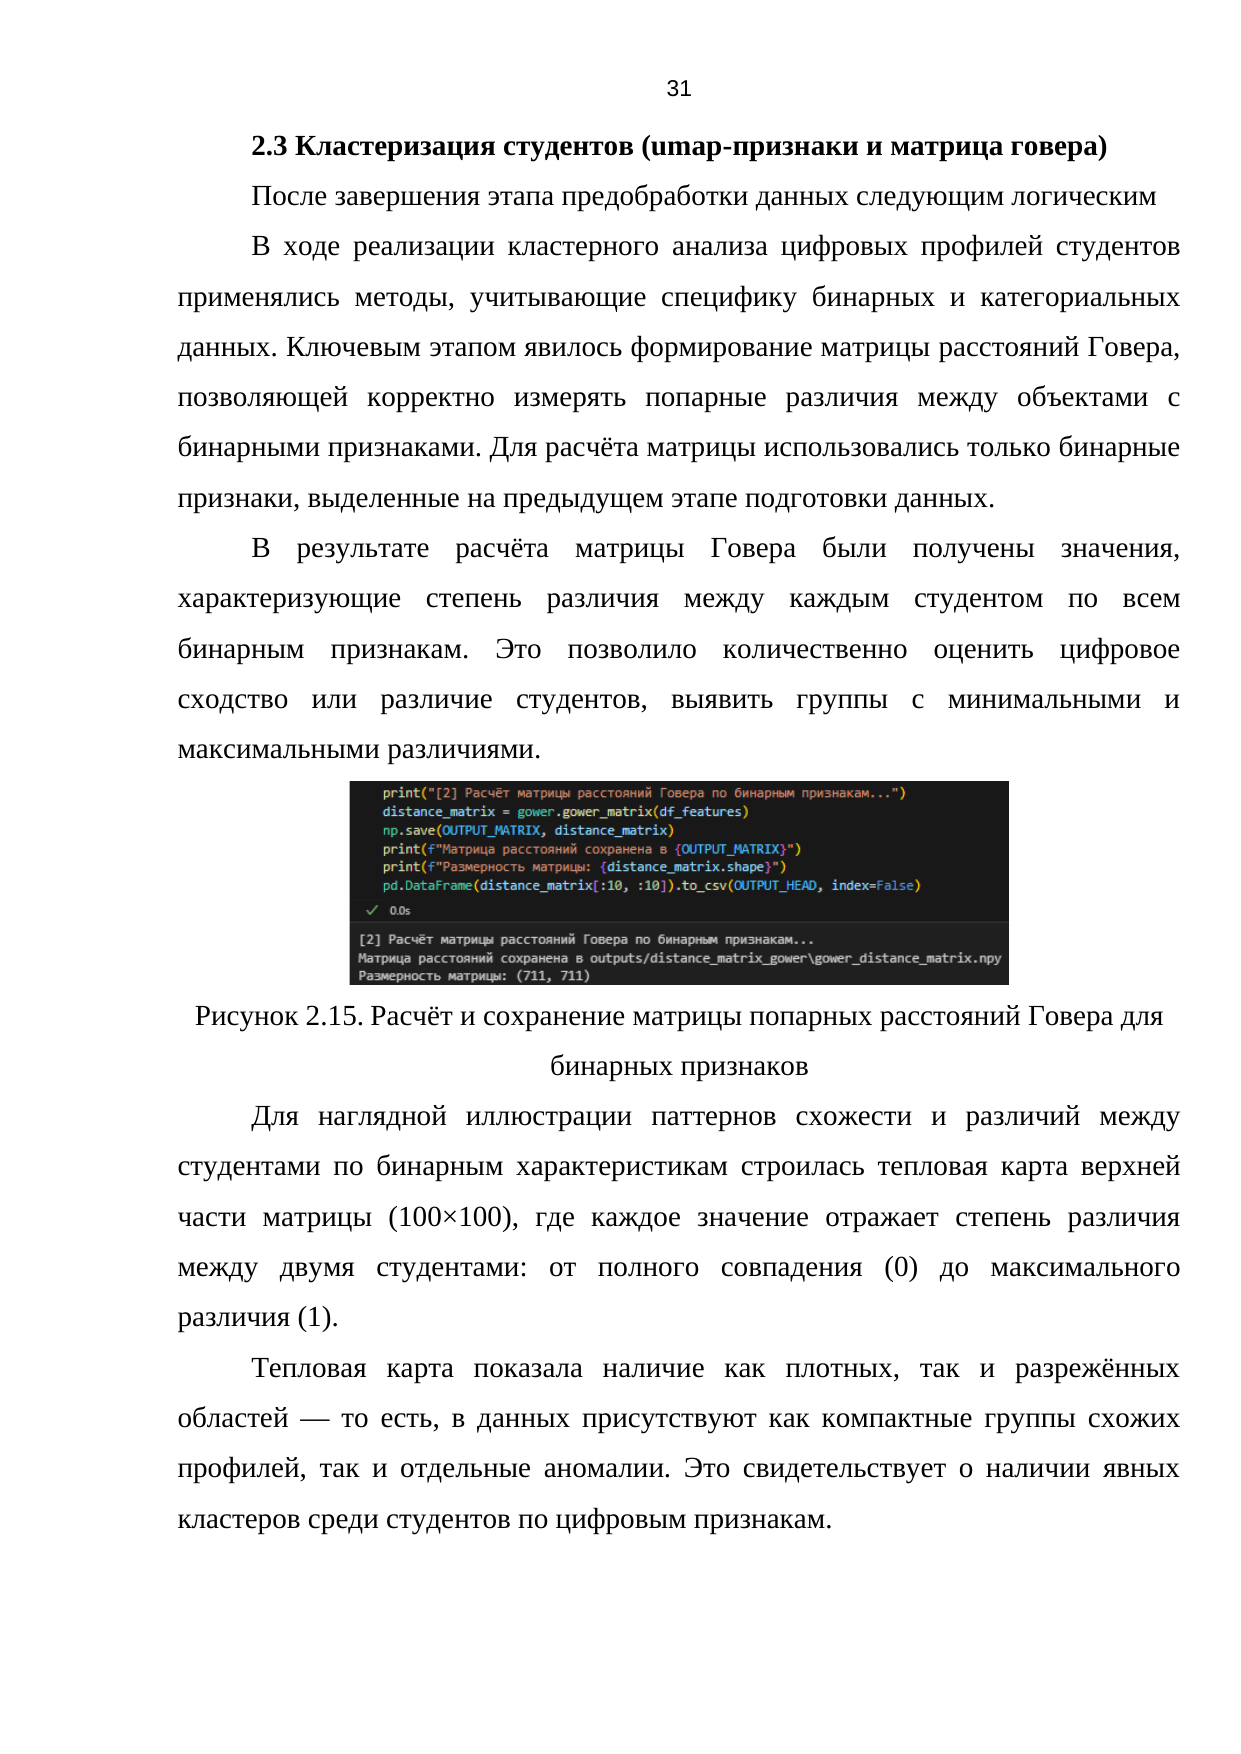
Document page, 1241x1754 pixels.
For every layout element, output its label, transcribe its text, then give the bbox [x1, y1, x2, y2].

text В ходе реализации кластерного анализа цифровых профилей студентов применялись методы, учитывающие специфику бинарных и категориальных данных. Ключевым этапом явилось формирование матрицы расстояний Говера, позволяющей корректно измерять попарные различия между объектами с бинарными признаками. Для расчёта матрицы использовались только бинарные признаки, выделенные на предыдущем этапе подготовки данных. [177, 228, 1181, 513]
text Тепловая карта показала наличие как плотных, так и разрежённых областей — то есть, в данных присутствуют как компактные группы схожих профилей, так и отдельные аномалии. Это свидетельствует о наличии явных кластеров среди студентов по цифровым признакам. [177, 1350, 1181, 1534]
text Рисунок 2.15. Расчёт и сохранение матрицы попарных расстояний Говера для бинарных признаков [177, 998, 1181, 1081]
text В результате расчёта матрицы Говера были получены значения, характеризующие степень различия между каждым студентом по всем бинарным признакам. Это позволило количественно оценить цифровое сходство или различие студентов, выявить группы с минимальными и максимальными различиями. [177, 530, 1181, 765]
text После завершения этапа предобработки данных следующим логическим [177, 178, 1181, 212]
text Для наглядной иллюстрации паттернов схожести и различий между студентами по бинарным характеристикам строилась тепловая карта верхней части матрицы (100×100), где каждое значение отражает степень различия между двумя студентами: от полного совпадения (0) до максимального различия (1). [177, 1098, 1181, 1333]
picture [349, 781, 1009, 985]
subtitle 2.3 Кластеризация студентов (umap‑признаки и матрица говера) [177, 128, 1181, 161]
